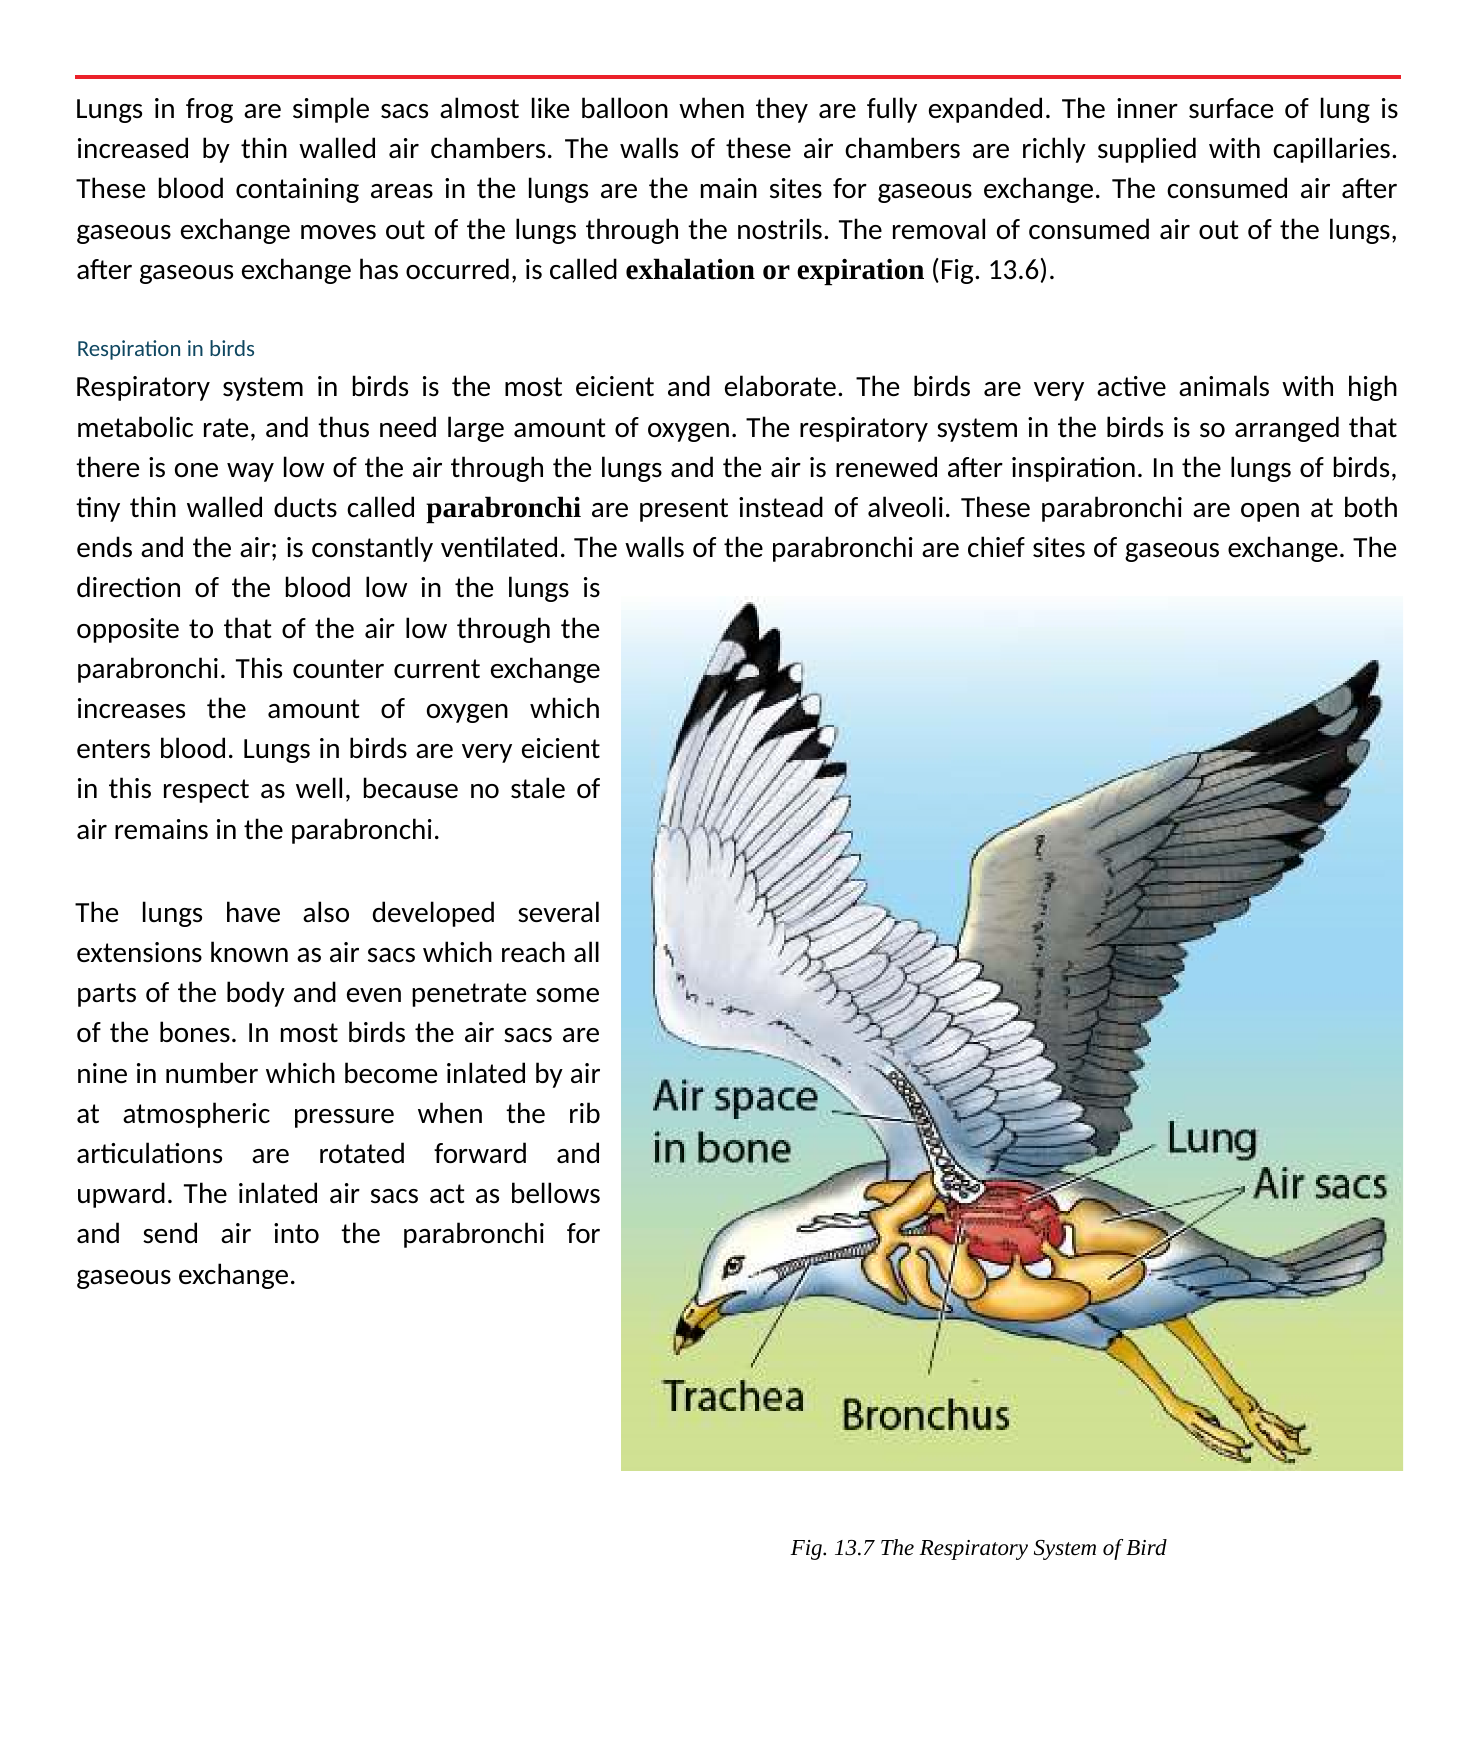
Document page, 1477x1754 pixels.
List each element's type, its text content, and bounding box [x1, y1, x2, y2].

subtitle Respiration in birds [77, 334, 1402, 362]
text Respiratory system in birds is the most eicient and elaborate. The birds are very active animals with high metabolic rate, and thus need large amount of oxygen. The respiratory system in the birds is so arranged that there is one way low of the air through the lungs and the air is renewed after inspiration. In the lungs of birds, tiny thin walled ducts called parabronchi are present instead of alveoli. These parabronchi are open at both ends and the air; is constantly ventilated. The walls of the parabronchi are chief sites of gaseous exchange. The direction of the blood low in the lungs is opposite to that of the air low through the parabronchi. This counter current exchange increases the amount of oxygen which enters blood. Lungs in birds are very eicient in this respect as well, because no stale of air remains in the parabronchi. [75, 368, 1400, 846]
text Lungs in frog are simple sacs almost like balloon when they are fully expanded. The inner surface of lung is increased by thin walled air chambers. The walls of these air chambers are richly supplied with capillaries. These blood containing areas in the lungs are the main sites for gaseous exchange. The consumed air after gaseous exchange moves out of the lungs through the nostrils. The removal of consumed air out of the lungs, after gaseous exchange has occurred, is called exhalation or expiration (Fig. 13.6). [75, 90, 1400, 287]
text The lungs have also developed several extensions known as air sacs which reach all parts of the body and even penetrate some of the bones. In most birds the air sacs are nine in number which become inlated by air at atmospheric pressure when the rib articulations are rotated forward and upward. The inlated air sacs act as bellows and send air into the parabronchi for gaseous exchange. [75, 894, 620, 1291]
text Fig. 13.7 The Respiratory System of Bird [791, 1471, 1401, 1561]
picture [620, 595, 1404, 1471]
